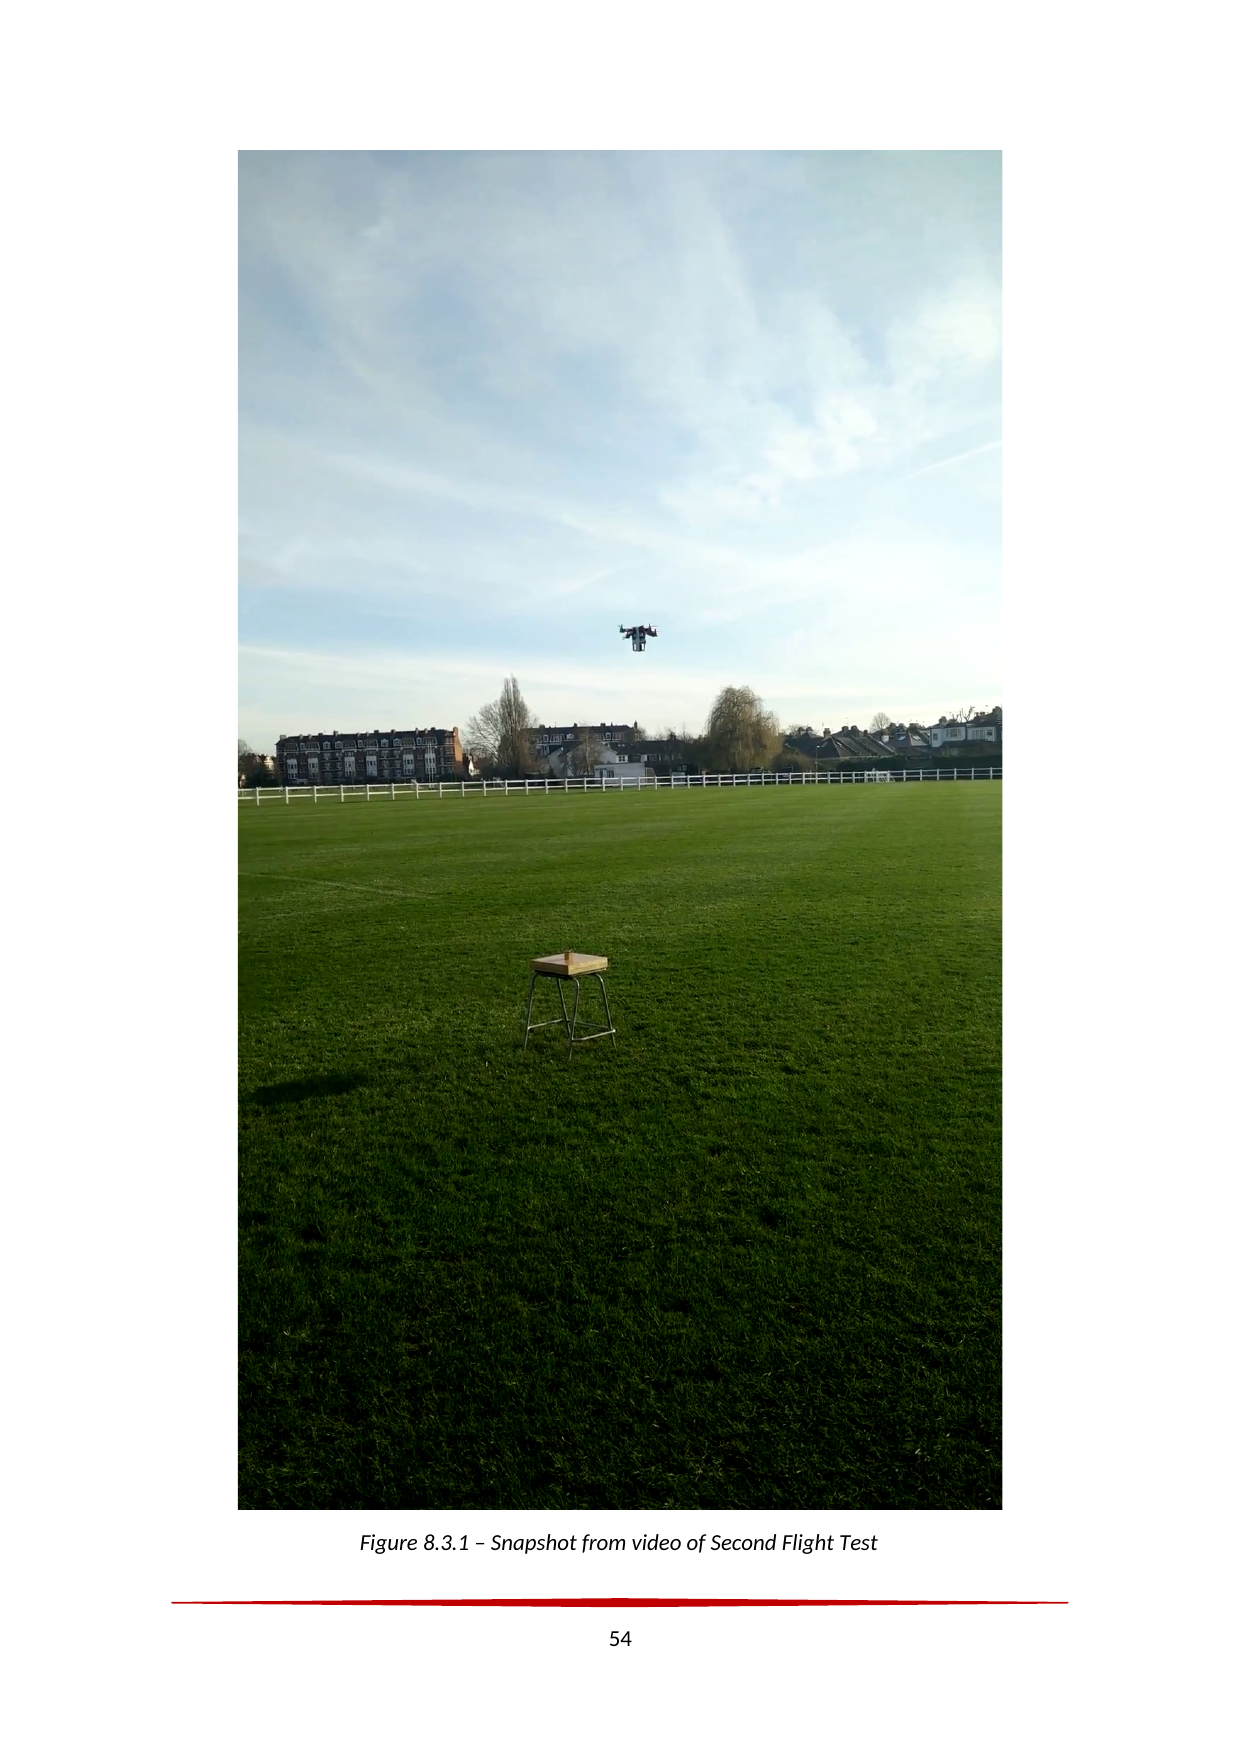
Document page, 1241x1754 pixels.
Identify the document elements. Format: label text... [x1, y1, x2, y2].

picture [237, 150, 1003, 1510]
text Figure 8.3.1 – Snapshot from video of Second Flight Test [112, 1528, 1128, 1556]
